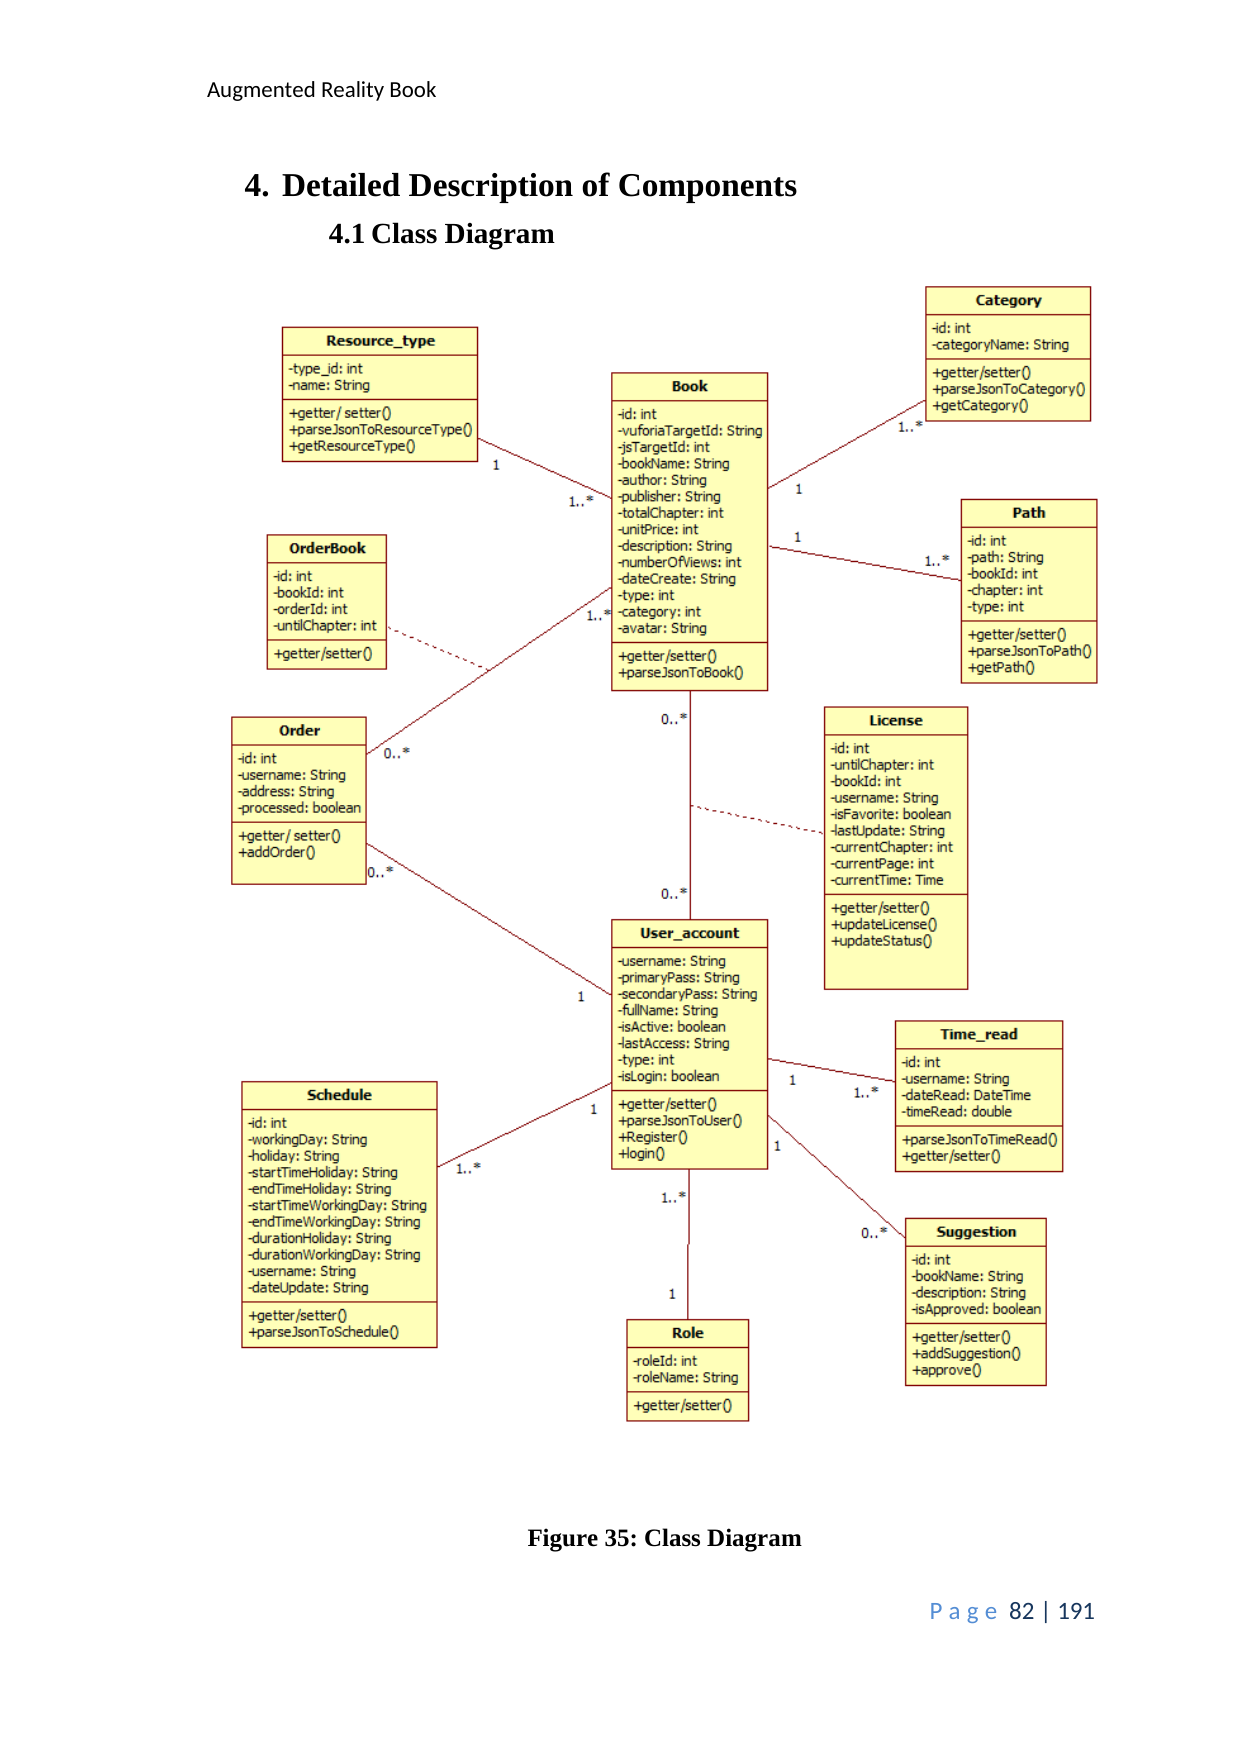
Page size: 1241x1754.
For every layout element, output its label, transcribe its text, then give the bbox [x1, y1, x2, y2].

subtitle Detailed Description of Components [244, 165, 1122, 203]
subtitle Class Diagram [329, 216, 1122, 249]
text Figure 35: Class Diagram [207, 1523, 1122, 1551]
picture [206, 261, 1123, 1447]
